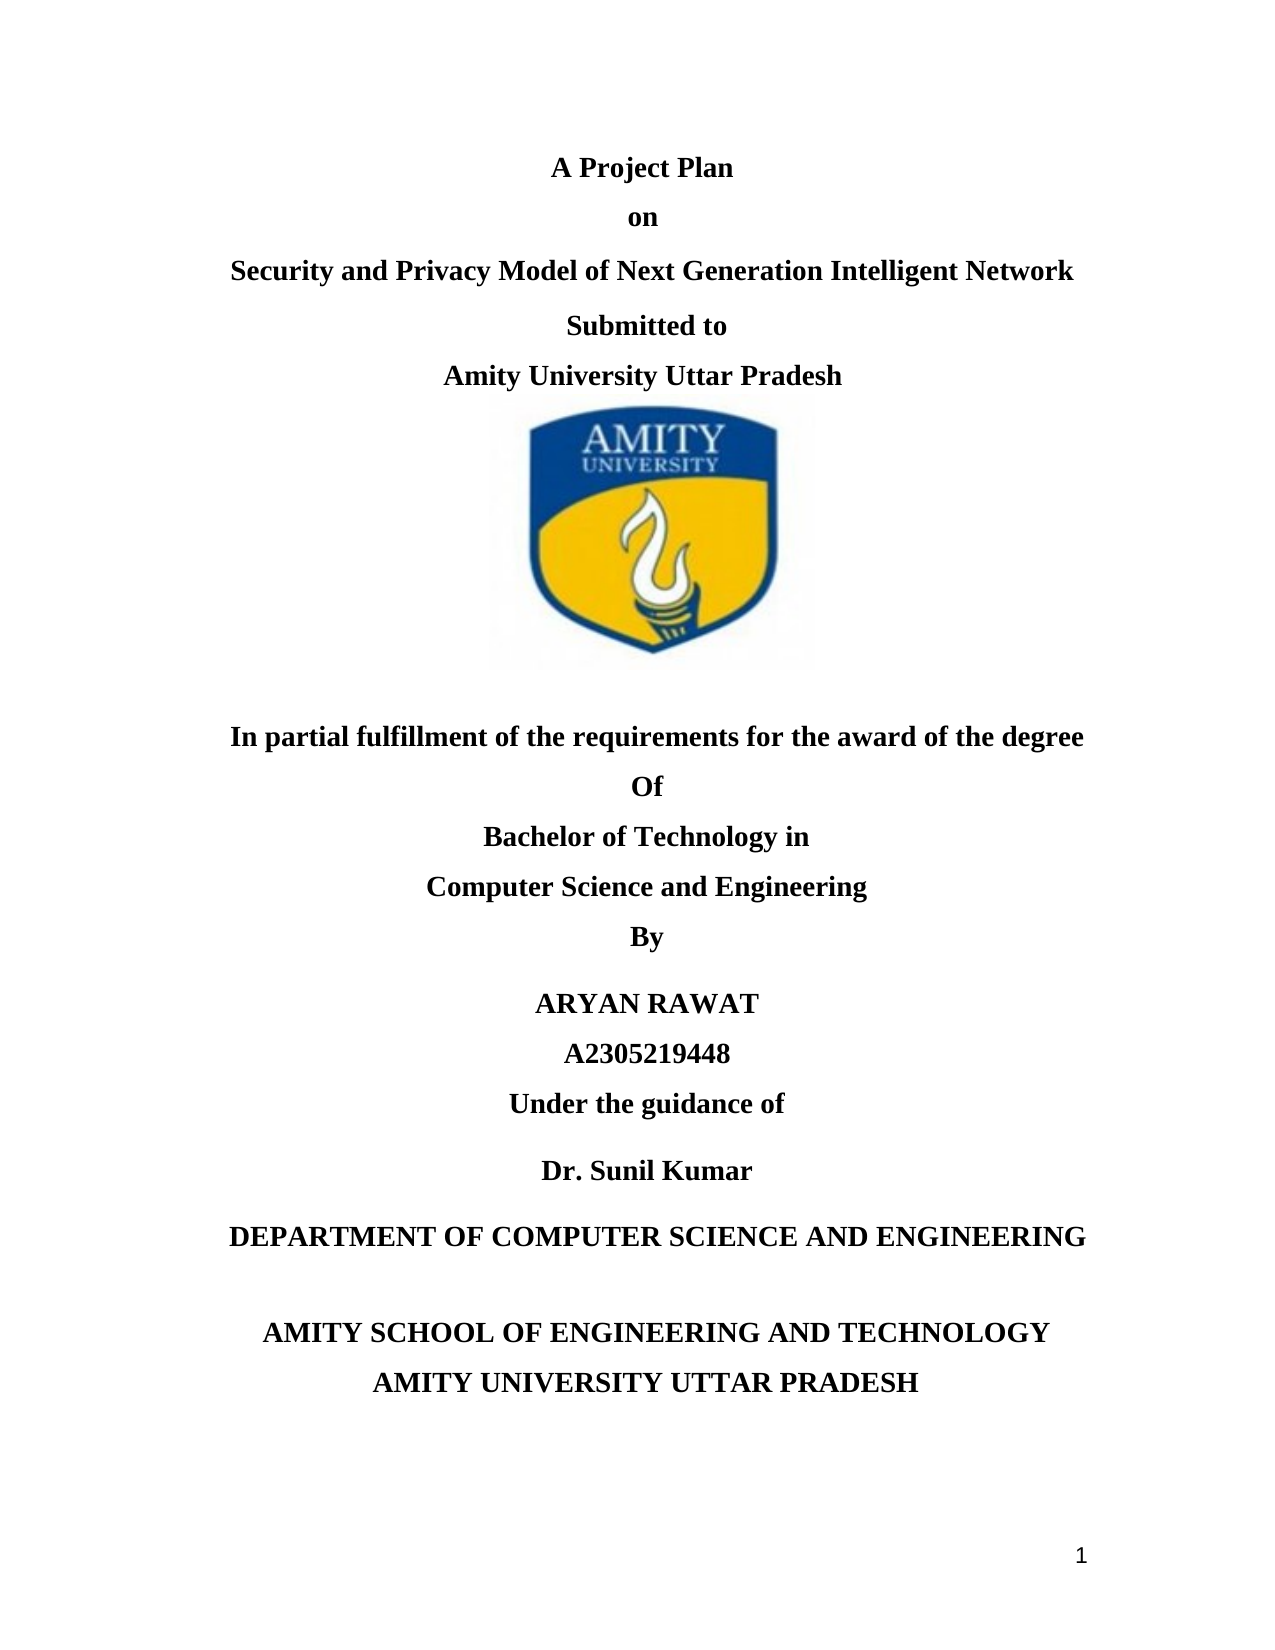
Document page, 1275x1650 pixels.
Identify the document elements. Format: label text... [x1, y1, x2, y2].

picture [488, 394, 816, 670]
text ARYAN RAWAT [252, 986, 1042, 1020]
text DEPARTMENT OF COMPUTER SCIENCE AND ENGINEERING [229, 1219, 1087, 1253]
text AMITY SCHOOL OF ENGINEERING AND TECHNOLOGY [262, 1315, 1087, 1348]
text Dr. Sunil Kumar [252, 1153, 1042, 1186]
text A2305219448 [252, 1036, 1042, 1070]
text Bachelor of Technology in [252, 819, 1041, 853]
text Of [252, 769, 1042, 803]
text A Project Plan on [546, 150, 739, 233]
text In partial fulfillment of the requirements for the award of the degree [230, 719, 1087, 753]
text AMITY UNIVERSITY UTTAR PRADESH [252, 1365, 1039, 1399]
text Under the guidance of [252, 1086, 1041, 1120]
text Amity University Uttar Pradesh [252, 358, 1033, 391]
text By [252, 919, 1042, 953]
text Submitted to [252, 308, 1041, 341]
text Security and Privacy Model of Next Generation Intelligent Network [230, 253, 1087, 287]
text Computer Science and Engineering [252, 869, 1041, 903]
